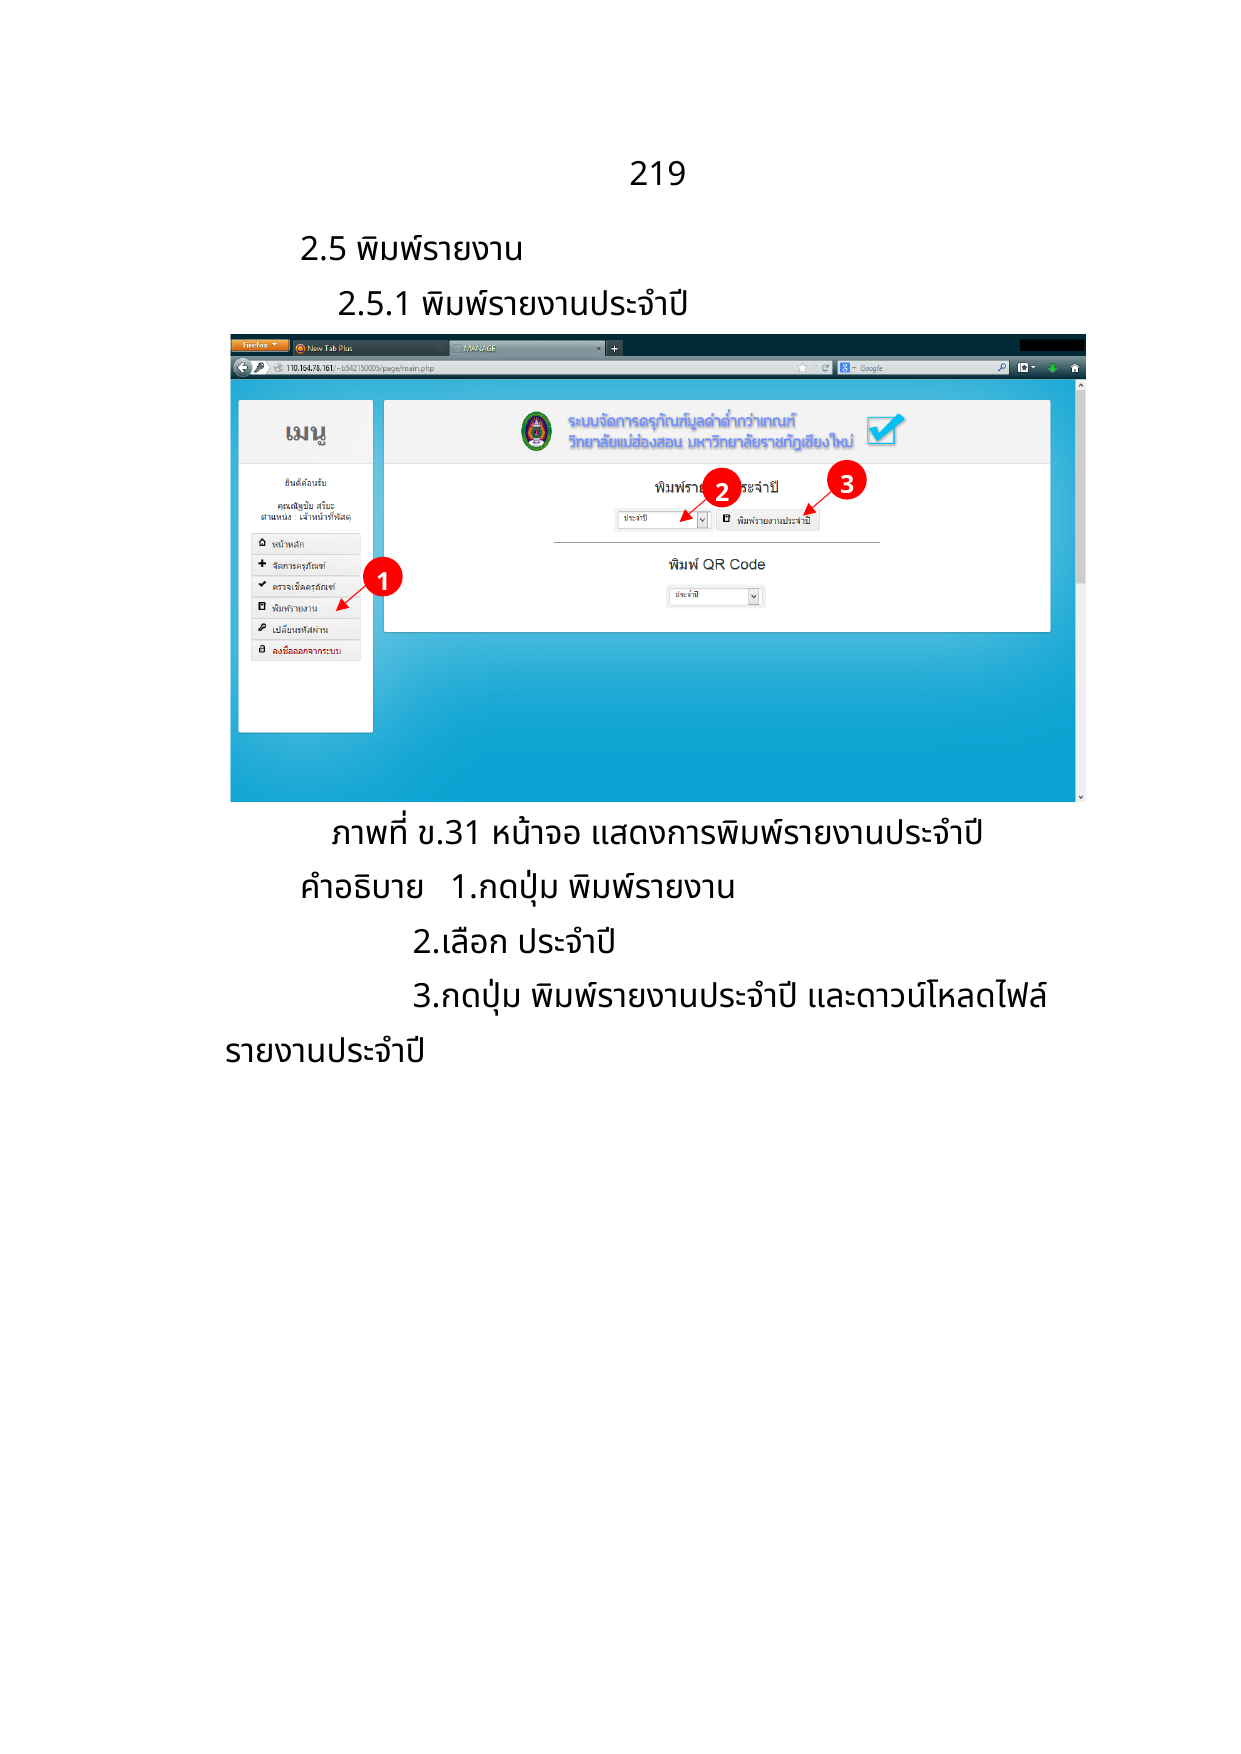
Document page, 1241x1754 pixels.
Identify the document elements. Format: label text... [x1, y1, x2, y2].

text 2.5.1 พิมพ์รายงานประจำปี [225, 279, 1090, 330]
text 3.กดปุ่ม พิมพ์รายงานประจำปี และดาวน์โหลดไฟล์รายงานประจำปี [225, 972, 1090, 1077]
text ภาพที่ ข.31 หน้าจอ แสดงการพิมพ์รายงานประจำปี [225, 808, 1090, 859]
text 2.เลือก ประจำปี [225, 918, 1090, 968]
text 2.5 พิมพ์รายงาน [225, 225, 1090, 276]
text คำอธิบาย 1.กดปุ่ม พิมพ์รายงาน [225, 863, 1090, 914]
